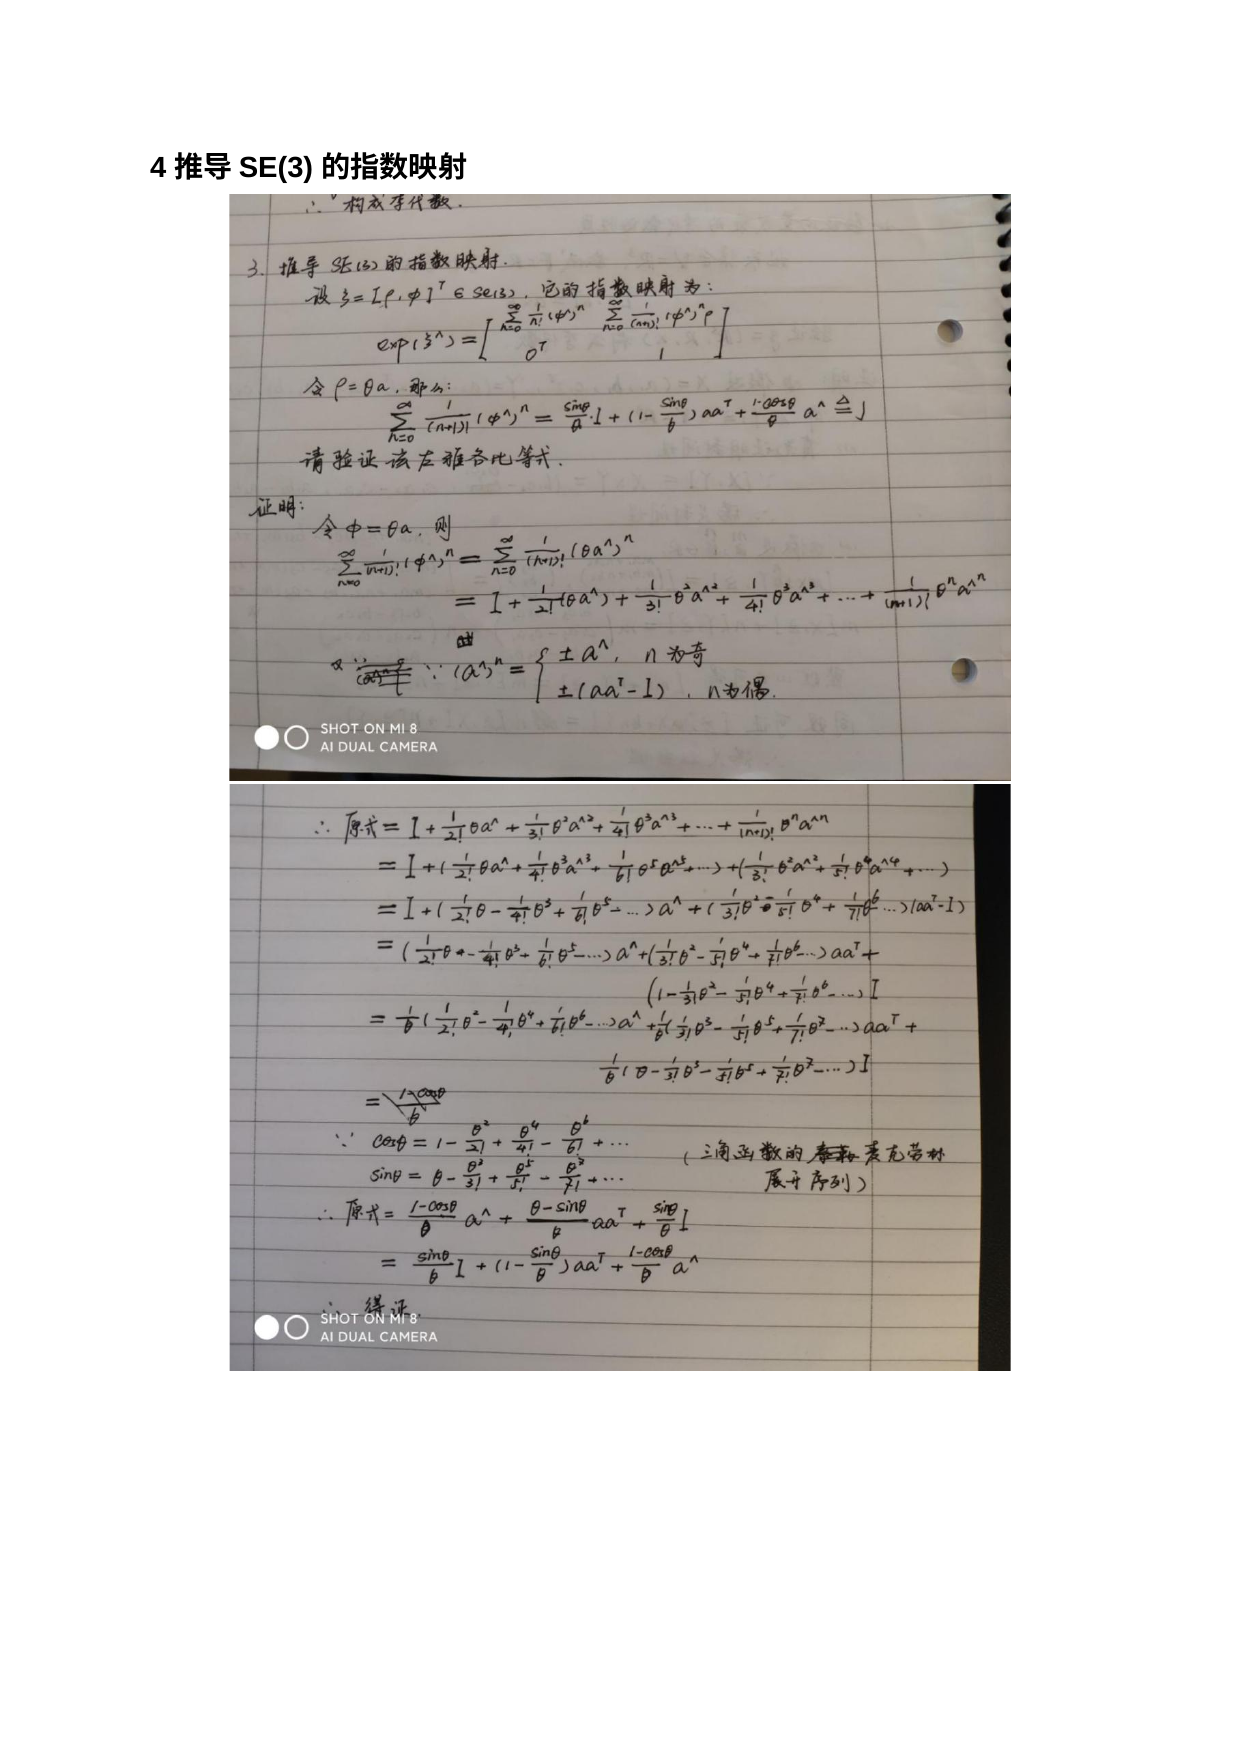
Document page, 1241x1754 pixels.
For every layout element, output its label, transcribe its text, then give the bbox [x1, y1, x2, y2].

picture [229, 784, 1011, 1371]
title 4 推导SE(3) 的指数映射 [150, 150, 1090, 183]
picture [229, 194, 1011, 781]
